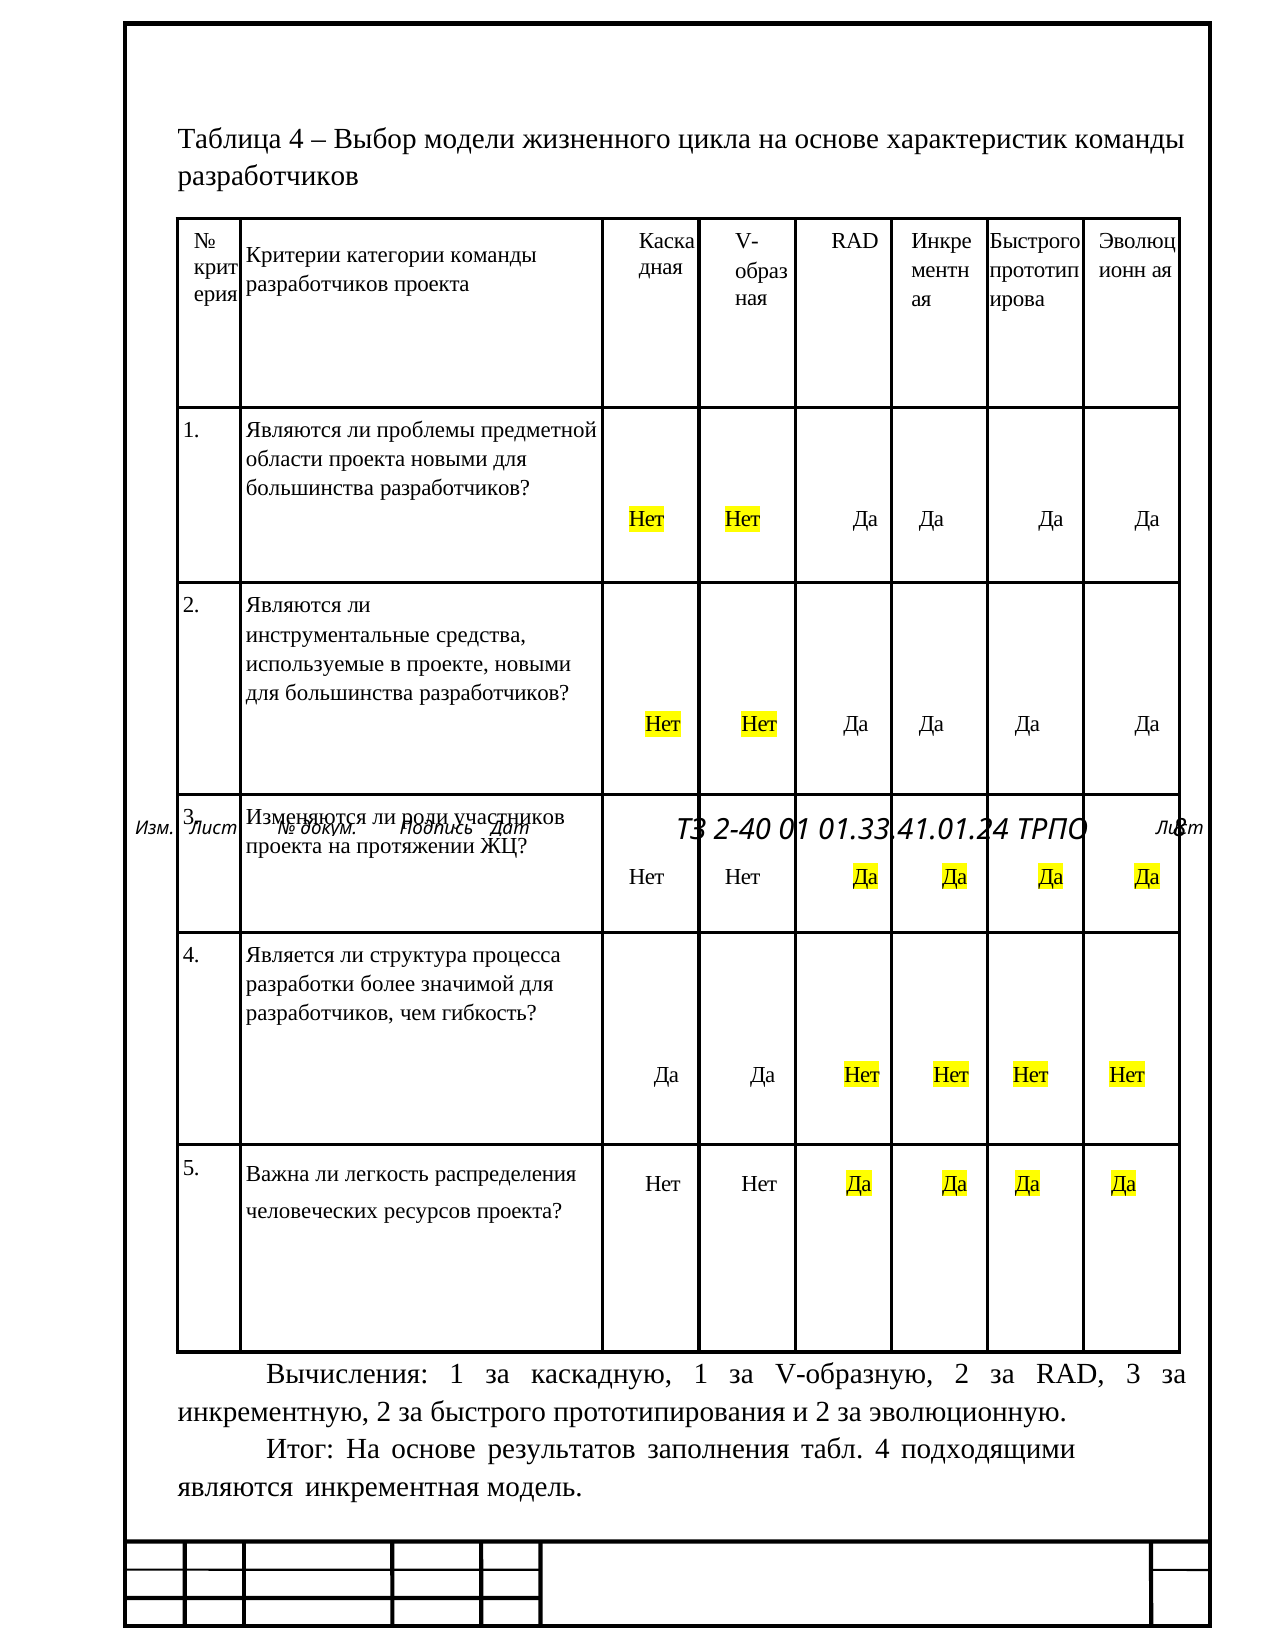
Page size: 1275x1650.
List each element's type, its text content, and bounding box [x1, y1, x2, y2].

table_cell Является ли структура процесса разработки более значимой для разработчиков, чем гибкость? [242, 934, 601, 1143]
table_cell Нет [989, 934, 1082, 1143]
table_cell Да [1085, 796, 1178, 931]
table_cell Да [1085, 584, 1178, 793]
table_cell Да [604, 934, 697, 1143]
table_cell Да [989, 1146, 1082, 1350]
text Таблица 4 – Выбор модели жизненного цикла на основе характеристик команды разработчиков [177, 118, 1186, 193]
table_cell Да [893, 1146, 986, 1350]
table_header Каскадная [604, 220, 697, 406]
table_cell Являются ли проблемы предметной области проекта новыми для большинства разработчиков? [242, 409, 601, 581]
table_cell Да [701, 934, 794, 1143]
table_cell Нет [701, 584, 794, 793]
table_cell Да [893, 409, 986, 581]
table_header Быстрого прототипирова [989, 220, 1082, 406]
table_cell 3. [179, 796, 239, 931]
table_header V- образная [701, 220, 794, 406]
table_cell Да [797, 1146, 890, 1350]
table_cell Да [1085, 1146, 1178, 1350]
table_cell Да [893, 796, 986, 931]
text Итог: На основе результатов заполнения табл. 4 подходящими являются инкрементная модель. [177, 1428, 1186, 1503]
table_cell 5. [179, 1146, 239, 1350]
table_cell Да [797, 796, 890, 931]
table_cell Нет [797, 934, 890, 1143]
table_cell Нет [701, 1146, 794, 1350]
table_header Критерии категории команды разработчиков проекта [242, 220, 601, 406]
table_cell Да [989, 584, 1082, 793]
table_cell Да [797, 584, 890, 793]
table_cell Да [893, 584, 986, 793]
table_cell Да [989, 796, 1082, 931]
table_cell Нет [604, 1146, 697, 1350]
table_cell Являются ли инструментальные средства, используемые в проекте, новыми для большинства разработчиков? [242, 584, 601, 793]
table_cell 2. [179, 584, 239, 793]
table_cell Изменяются ли роли участников проекта на протяжении ЖЦ? [242, 796, 601, 931]
table_header Эволюционн ая [1085, 220, 1178, 406]
text Вычисления: 1 за каскадную, 1 за V-образную, 2 за RAD, 3 за инкрементную, 2 за быстрого прототипирования и 2 за эволюционную. [177, 1353, 1186, 1428]
table_cell Да [797, 409, 890, 581]
table_cell 1. [179, 409, 239, 581]
table_cell Да [1085, 409, 1178, 581]
table_cell Нет [893, 934, 986, 1143]
table_cell Да [989, 409, 1082, 581]
table_cell 4. [179, 934, 239, 1143]
table_cell Нет [604, 796, 697, 931]
table_cell Нет [604, 409, 697, 581]
table_header Инкрементн ая [893, 220, 986, 406]
table_header RAD [797, 220, 890, 406]
table_cell Нет [1085, 934, 1178, 1143]
table_cell Нет [701, 409, 794, 581]
table_cell Нет [701, 796, 794, 931]
table_cell Важна ли легкость распределения человеческих ресурсов проекта? [242, 1146, 601, 1350]
table_cell Нет [604, 584, 697, 793]
table_header № критерия [179, 220, 239, 406]
